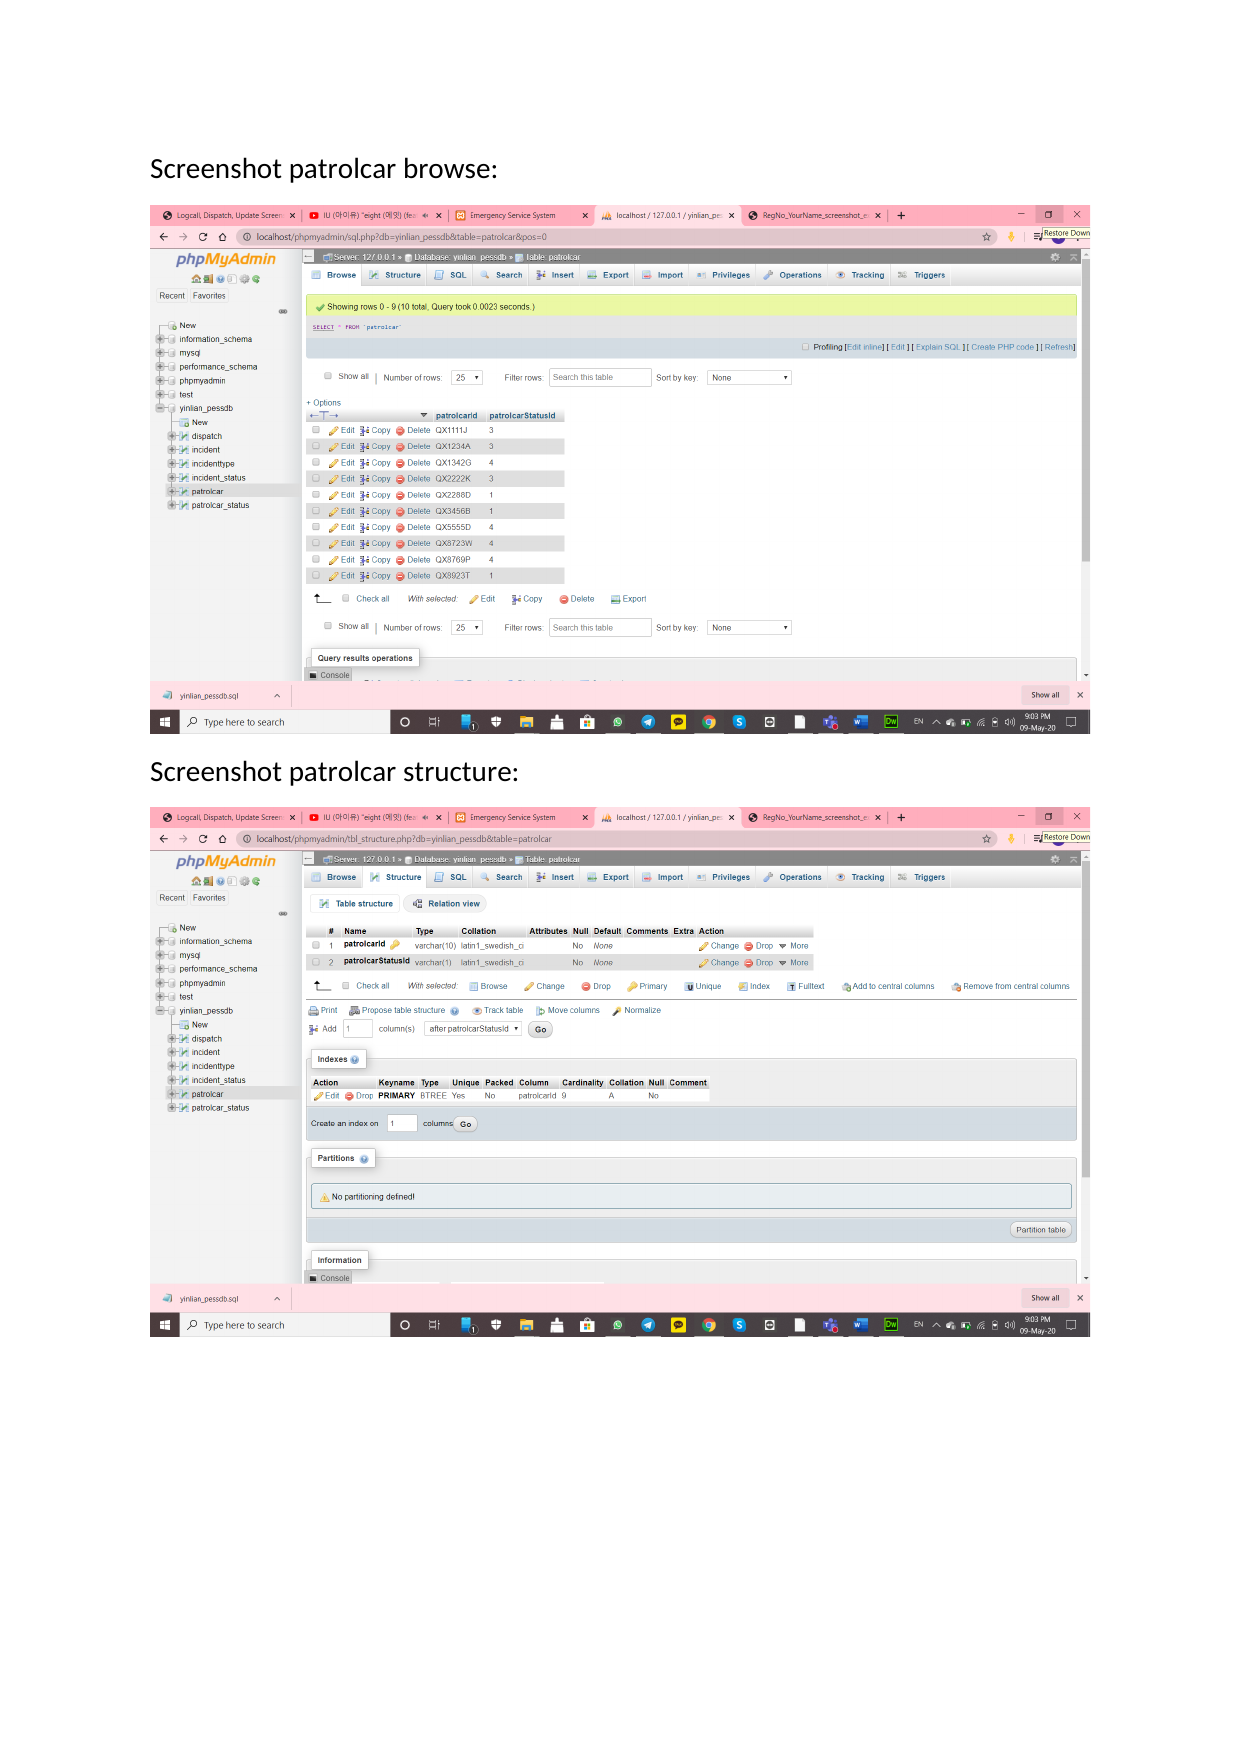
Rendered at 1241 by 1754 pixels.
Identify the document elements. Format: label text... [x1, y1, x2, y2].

picture [150, 807, 1091, 1337]
text Screenshot patrolcar structure: [150, 753, 1090, 788]
picture [150, 205, 1091, 734]
text Screenshot patrolcar browse: [150, 150, 1090, 186]
